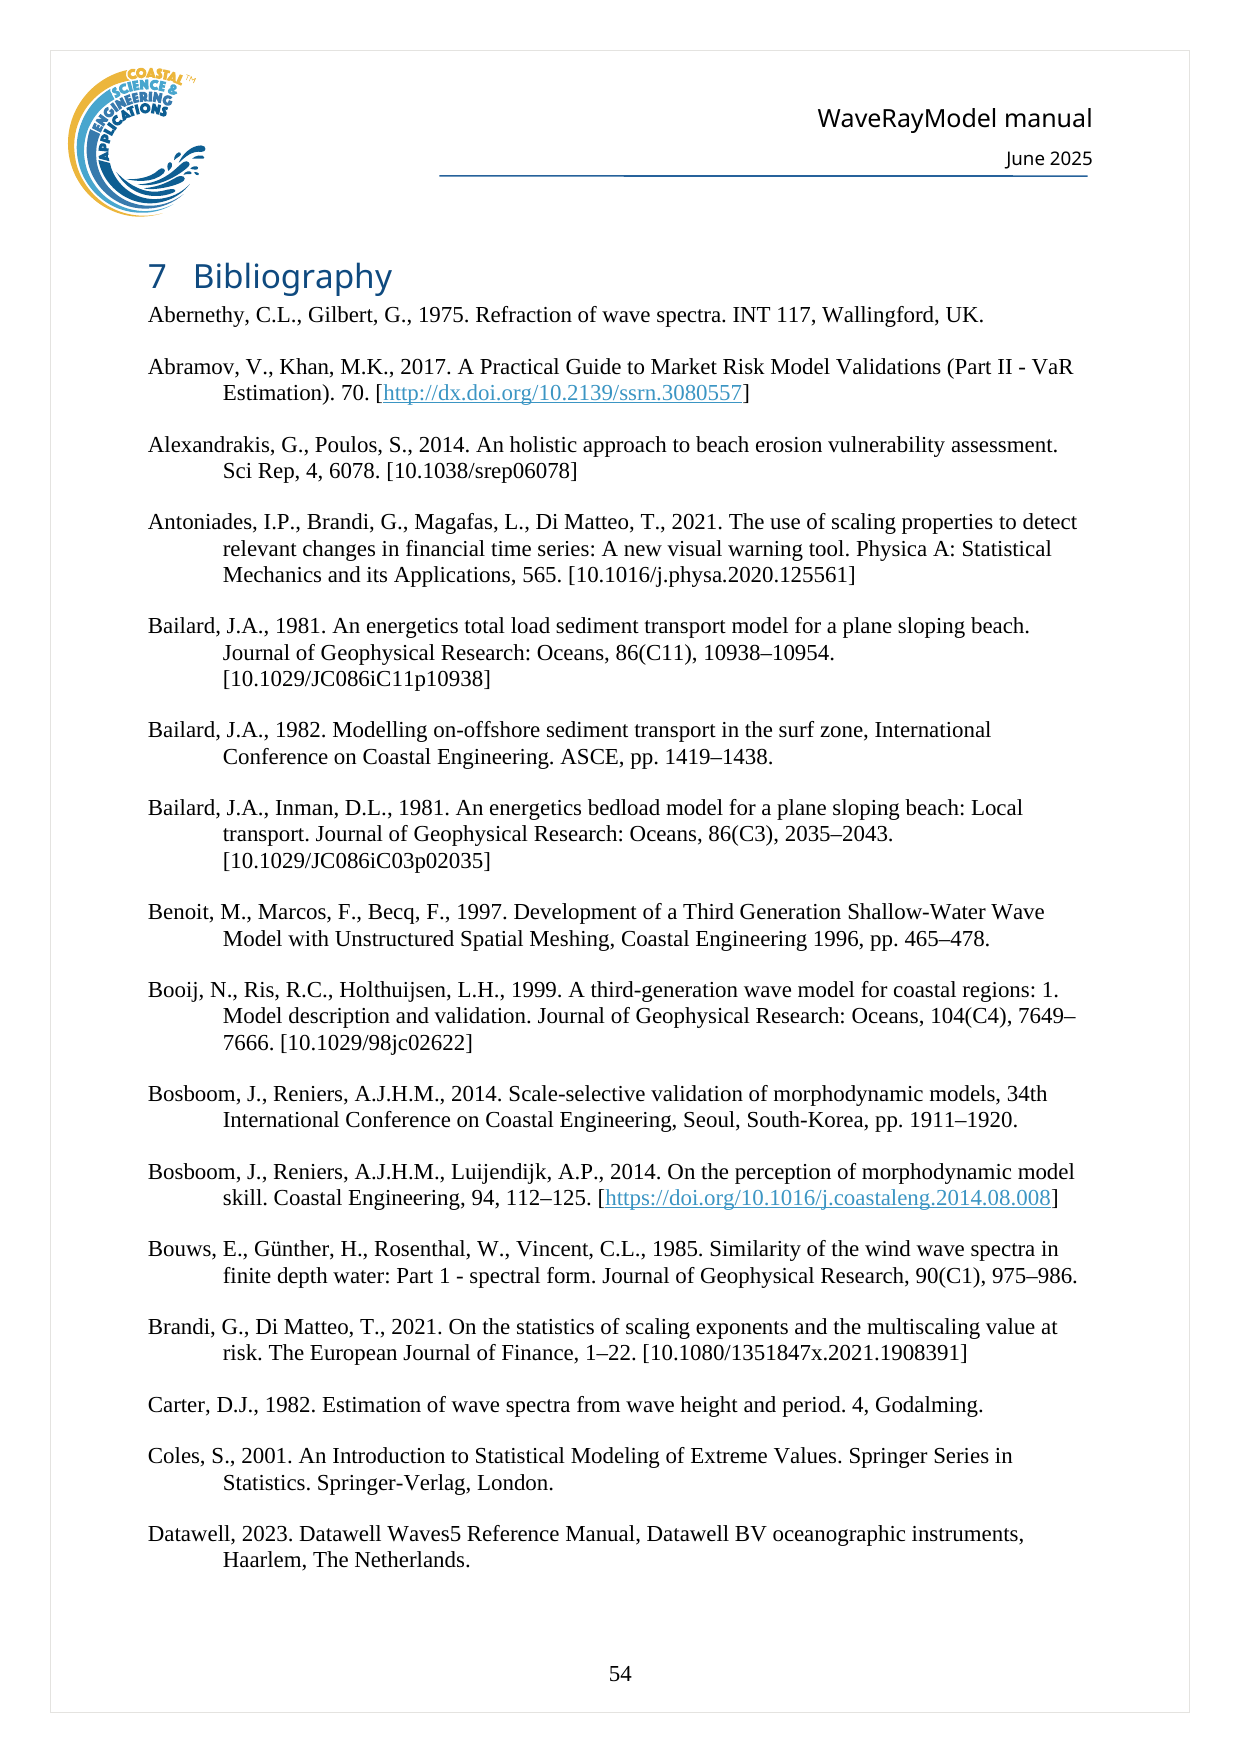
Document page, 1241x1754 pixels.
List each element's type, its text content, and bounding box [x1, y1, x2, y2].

text Bosboom, J., Reniers, A.J.H.M., 2014. Scale-selective validation of morphodynamic models, 34th International Conference on Coastal Engineering, Seoul, South-Korea, pp. 1911–1920. [148, 1080, 1093, 1133]
text Bosboom, J., Reniers, A.J.H.M., Luijendijk, A.P., 2014. On the perception of morphodynamic model skill. Coastal Engineering, 94, 112–125. [https://doi.org/10.1016/j.coastaleng.2014.08.008] [148, 1158, 1093, 1210]
text Abramov, V., Khan, M.K., 2017. A Practical Guide to Market Risk Model Validations (Part II - VaR Estimation). 70. [http://dx.doi.org/10.2139/ssrn.3080557] [148, 353, 1093, 406]
text Brandi, G., Di Matteo, T., 2021. On the statistics of scaling exponents and the multiscaling value at risk. The European Journal of Finance, 1–22. [10.1080/1351847x.2021.1908391] [148, 1313, 1093, 1366]
text Coles, S., 2001. An Introduction to Statistical Modeling of Extreme Values. Springer Series in Statistics. Springer-Verlag, London. [148, 1442, 1093, 1495]
text Bailard, J.A., 1981. An energetics total load sediment transport model for a plane sloping beach. Journal of Geophysical Research: Oceans, 86(C11), 10938–10954. [10.1029/JC086iC11p10938] [148, 612, 1093, 691]
text Carter, D.J., 1982. Estimation of wave spectra from wave height and period. 4, Godalming. [148, 1391, 1093, 1417]
subtitle Bibliography [148, 253, 1093, 298]
text Bailard, J.A., 1982. Modelling on-offshore sediment transport in the surf zone, International Conference on Coastal Engineering. ASCE, pp. 1419–1438. [148, 716, 1093, 769]
text Datawell, 2023. Datawell Waves5 Reference Manual, Datawell BV oceanographic instruments, Haarlem, The Netherlands. [148, 1520, 1093, 1573]
text Benoit, M., Marcos, F., Becq, F., 1997. Development of a Third Generation Shallow-Water Wave Model with Unstructured Spatial Meshing, Coastal Engineering 1996, pp. 465–478. [148, 898, 1093, 951]
text Alexandrakis, G., Poulos, S., 2014. An holistic approach to beach erosion vulnerability assessment. Sci Rep, 4, 6078. [10.1038/srep06078] [148, 431, 1093, 483]
text Bailard, J.A., Inman, D.L., 1981. An energetics bedload model for a plane sloping beach: Local transport. Journal of Geophysical Research: Oceans, 86(C3), 2035–2043. [10.1029/JC086iC03p02035] [148, 794, 1093, 873]
text Abernethy, C.L., Gilbert, G., 1975. Refraction of wave spectra. INT 117, Wallingford, UK. [148, 302, 1093, 328]
text Antoniades, I.P., Brandi, G., Magafas, L., Di Matteo, T., 2021. The use of scaling properties to detect relevant changes in financial time series: A new visual warning tool. Physica A: Statistical Mechanics and its Applications, 565. [10.1016/j.physa.2020.125561] [148, 508, 1093, 587]
text Bouws, E., Günther, H., Rosenthal, W., Vincent, C.L., 1985. Similarity of the wind wave spectra in finite depth water: Part 1 - spectral form. Journal of Geophysical Research, 90(C1), 975–986. [148, 1235, 1093, 1288]
text Booij, N., Ris, R.C., Holthuijsen, L.H., 1999. A third-generation wave model for coastal regions: 1. Model description and validation. Journal of Geophysical Research: Oceans, 104(C4), 7649–7666. [10.1029/98jc02622] [148, 976, 1093, 1055]
